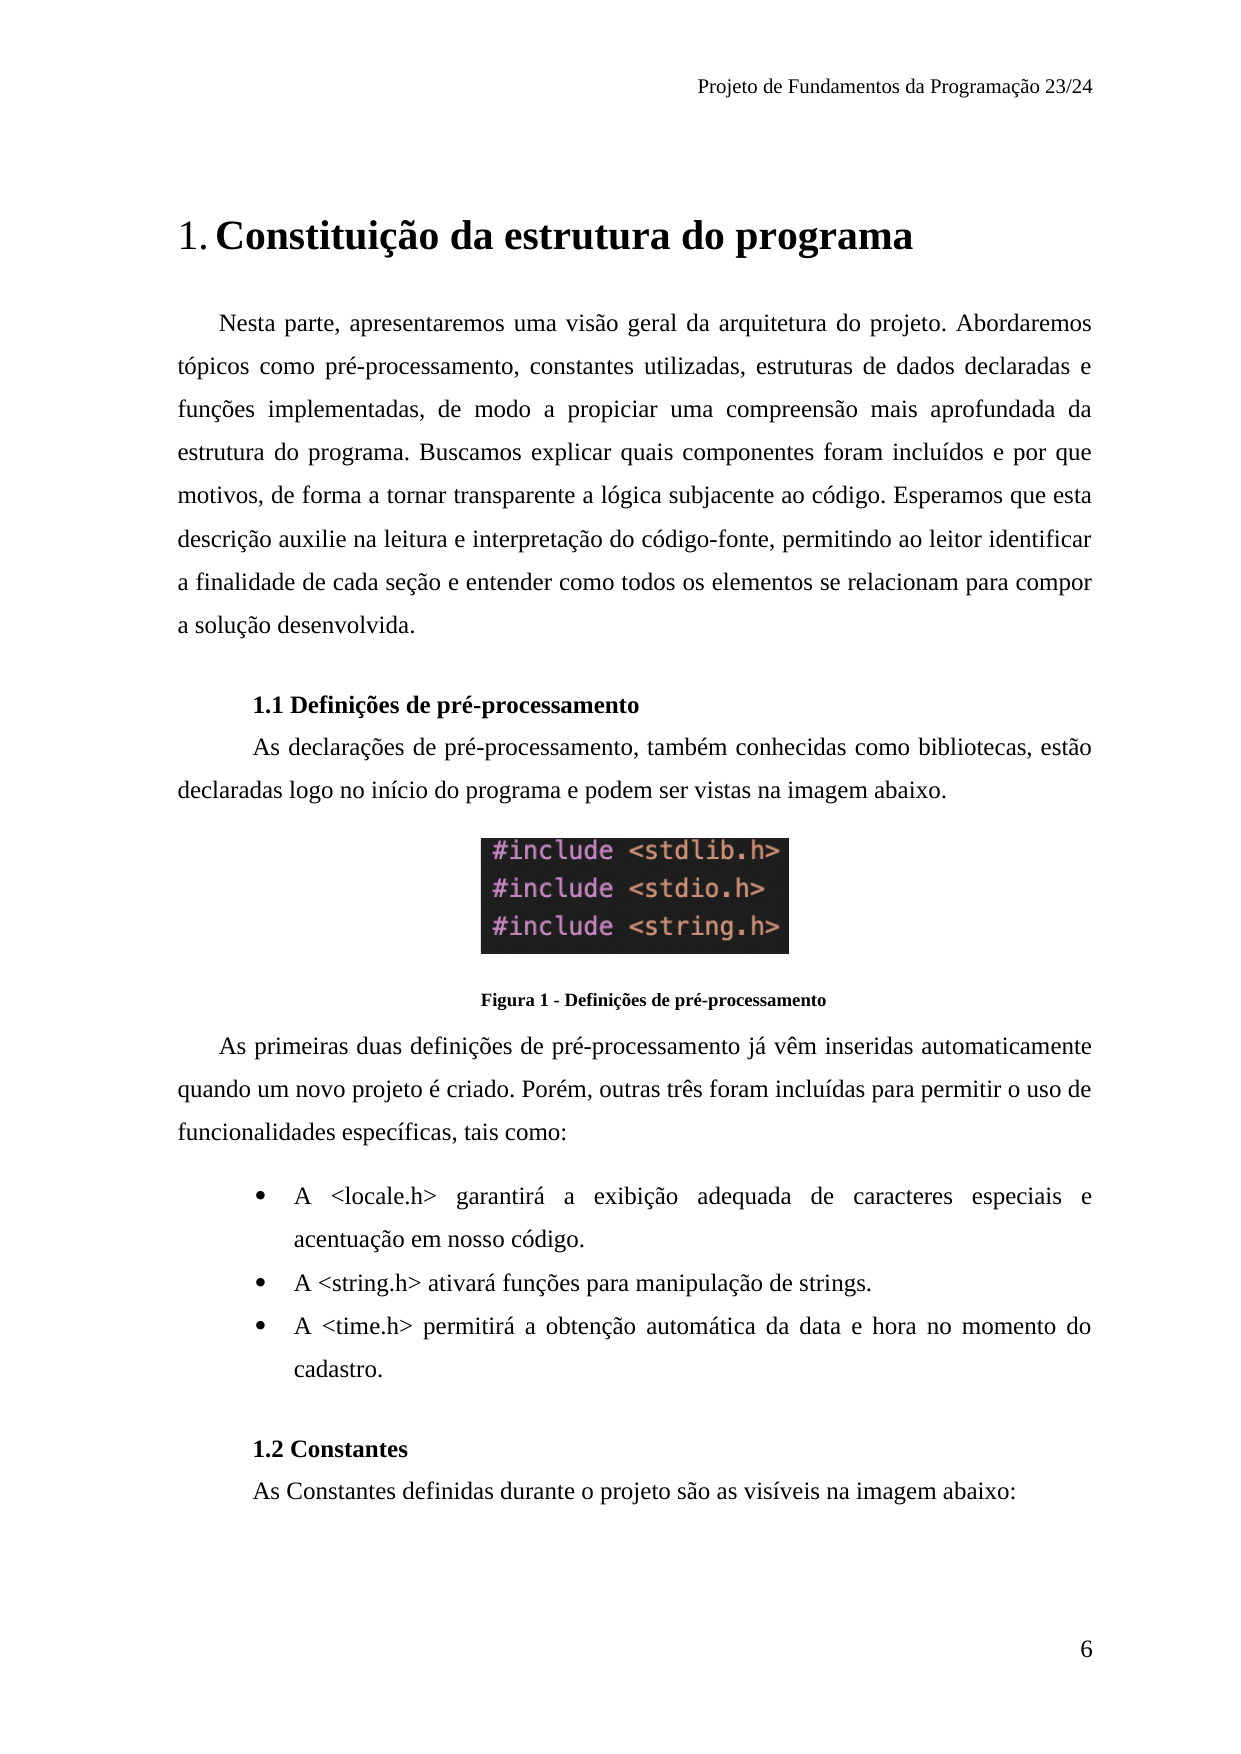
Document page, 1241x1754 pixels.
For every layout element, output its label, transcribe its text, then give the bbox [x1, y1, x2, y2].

list A <locale.h> garantirá a exibição adequada de caracteres especiais e acentuação em nosso código. [256, 1181, 1092, 1253]
text As declarações de pré-processamento, também conhecidas como bibliotecas, estão declaradas logo no início do programa e podem ser vistas na imagem abaixo. [177, 732, 1092, 804]
picture [480, 838, 789, 954]
text As primeiras duas definições de pré-processamento já vêm inseridas automaticamente quando um novo projeto é criado. Porém, outras três foram incluídas para permitir o uso de funcionalidades específicas, tais como: [177, 1031, 1092, 1146]
list A <string.h> ativará funções para manipulação de strings. [256, 1268, 1092, 1296]
text Nesta parte, apresentaremos uma visão geral da arquitetura do projeto. Abordaremos tópicos como pré-processamento, constantes utilizadas, estruturas de dados declaradas e funções implementadas, de modo a propiciar uma compreensão mais aprofundada da estrutura do programa. Buscamos explicar quais componentes foram incluídos e por que motivos, de forma a tornar transparente a lógica subjacente ao código. Esperamos que esta descrição auxilie na leitura e interpretação do código-fonte, permitindo ao leitor identificar a finalidade de cada seção e entender como todos os elementos se relacionam para compor a solução desenvolvida. [177, 308, 1092, 639]
text As Constantes definidas durante o projeto são as visíveis na imagem abaixo: [177, 1476, 1092, 1504]
list A <time.h> permitirá a obtenção automática da data e hora no momento do cadastro. [256, 1311, 1092, 1383]
subtitle Definições de pré-processamento [252, 691, 1092, 719]
subtitle Constituição da estrutura do programa [177, 210, 1092, 258]
subtitle Constantes [252, 1434, 1092, 1463]
